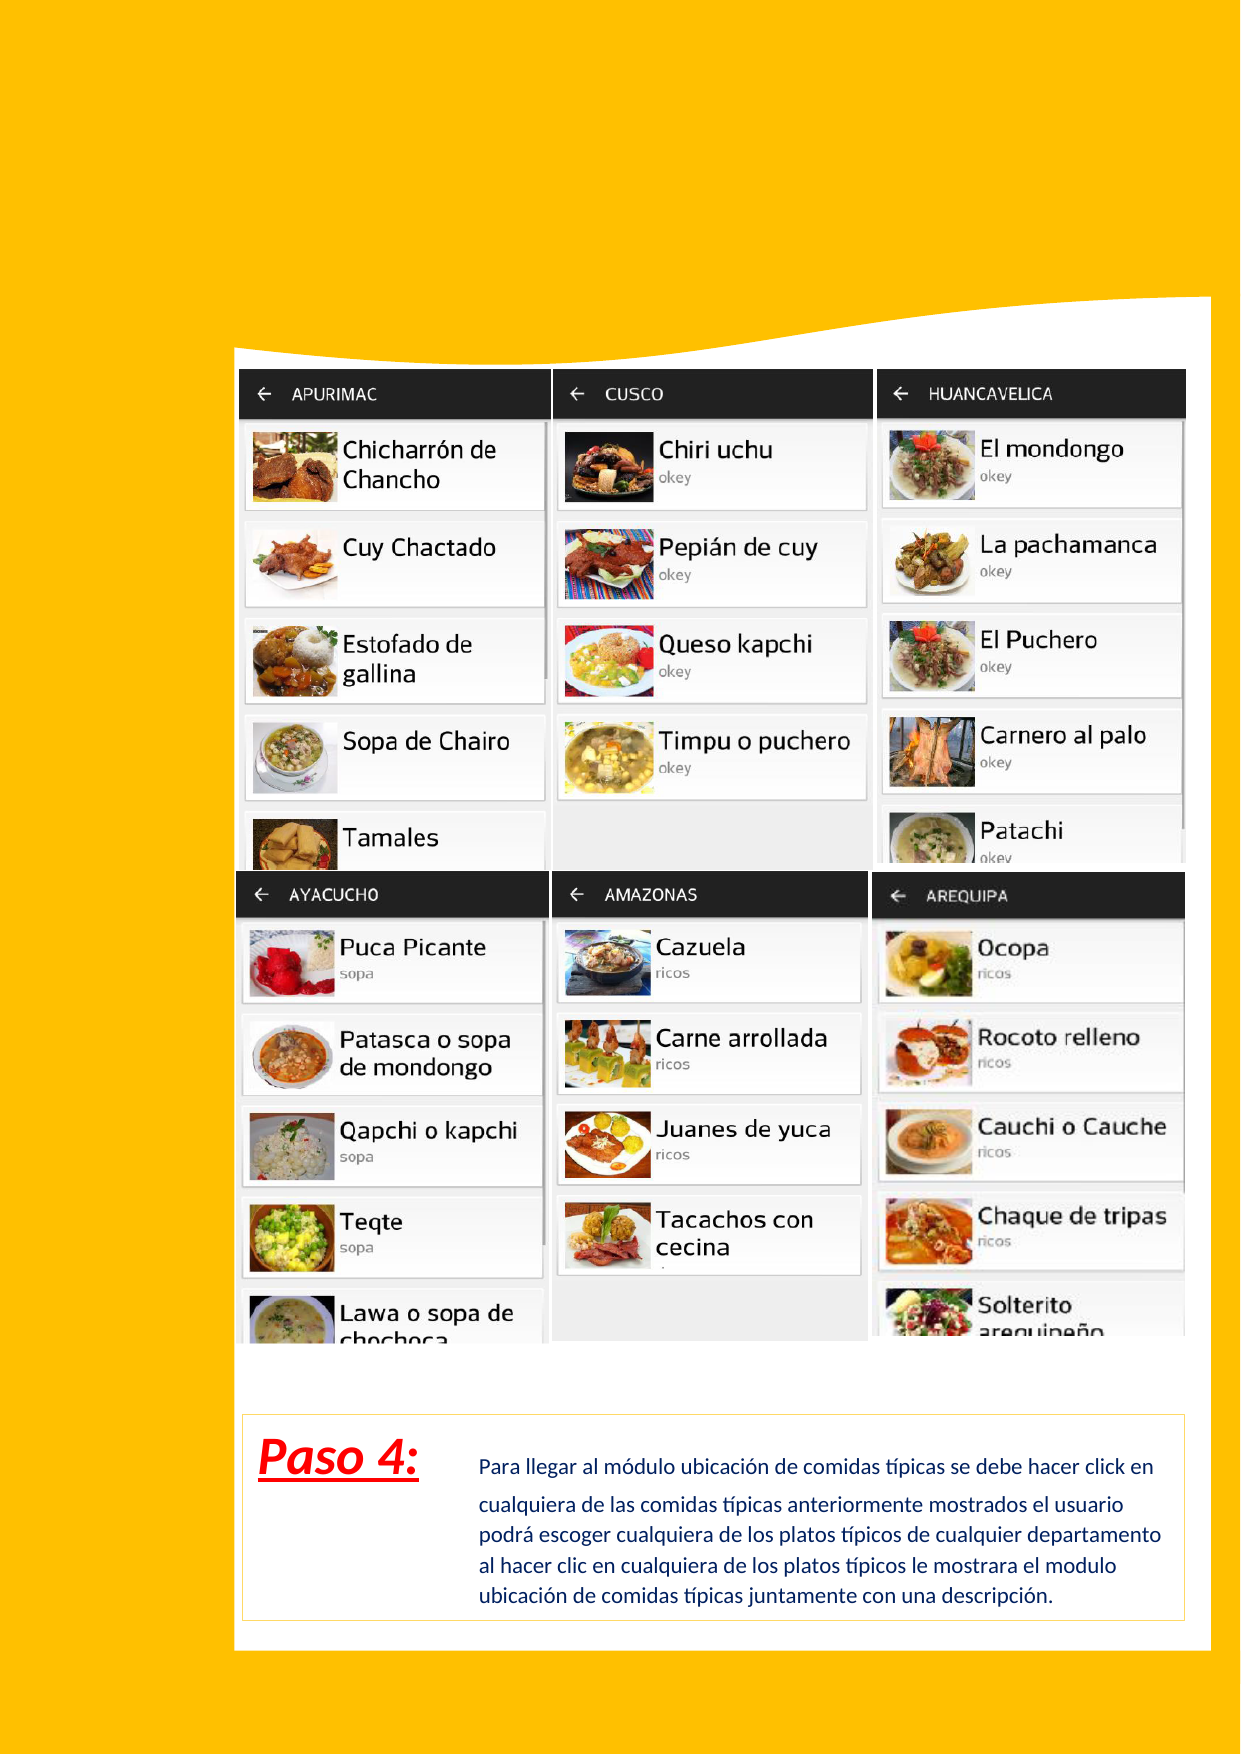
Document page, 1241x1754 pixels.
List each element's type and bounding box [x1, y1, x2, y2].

picture [235, 368, 1186, 1344]
